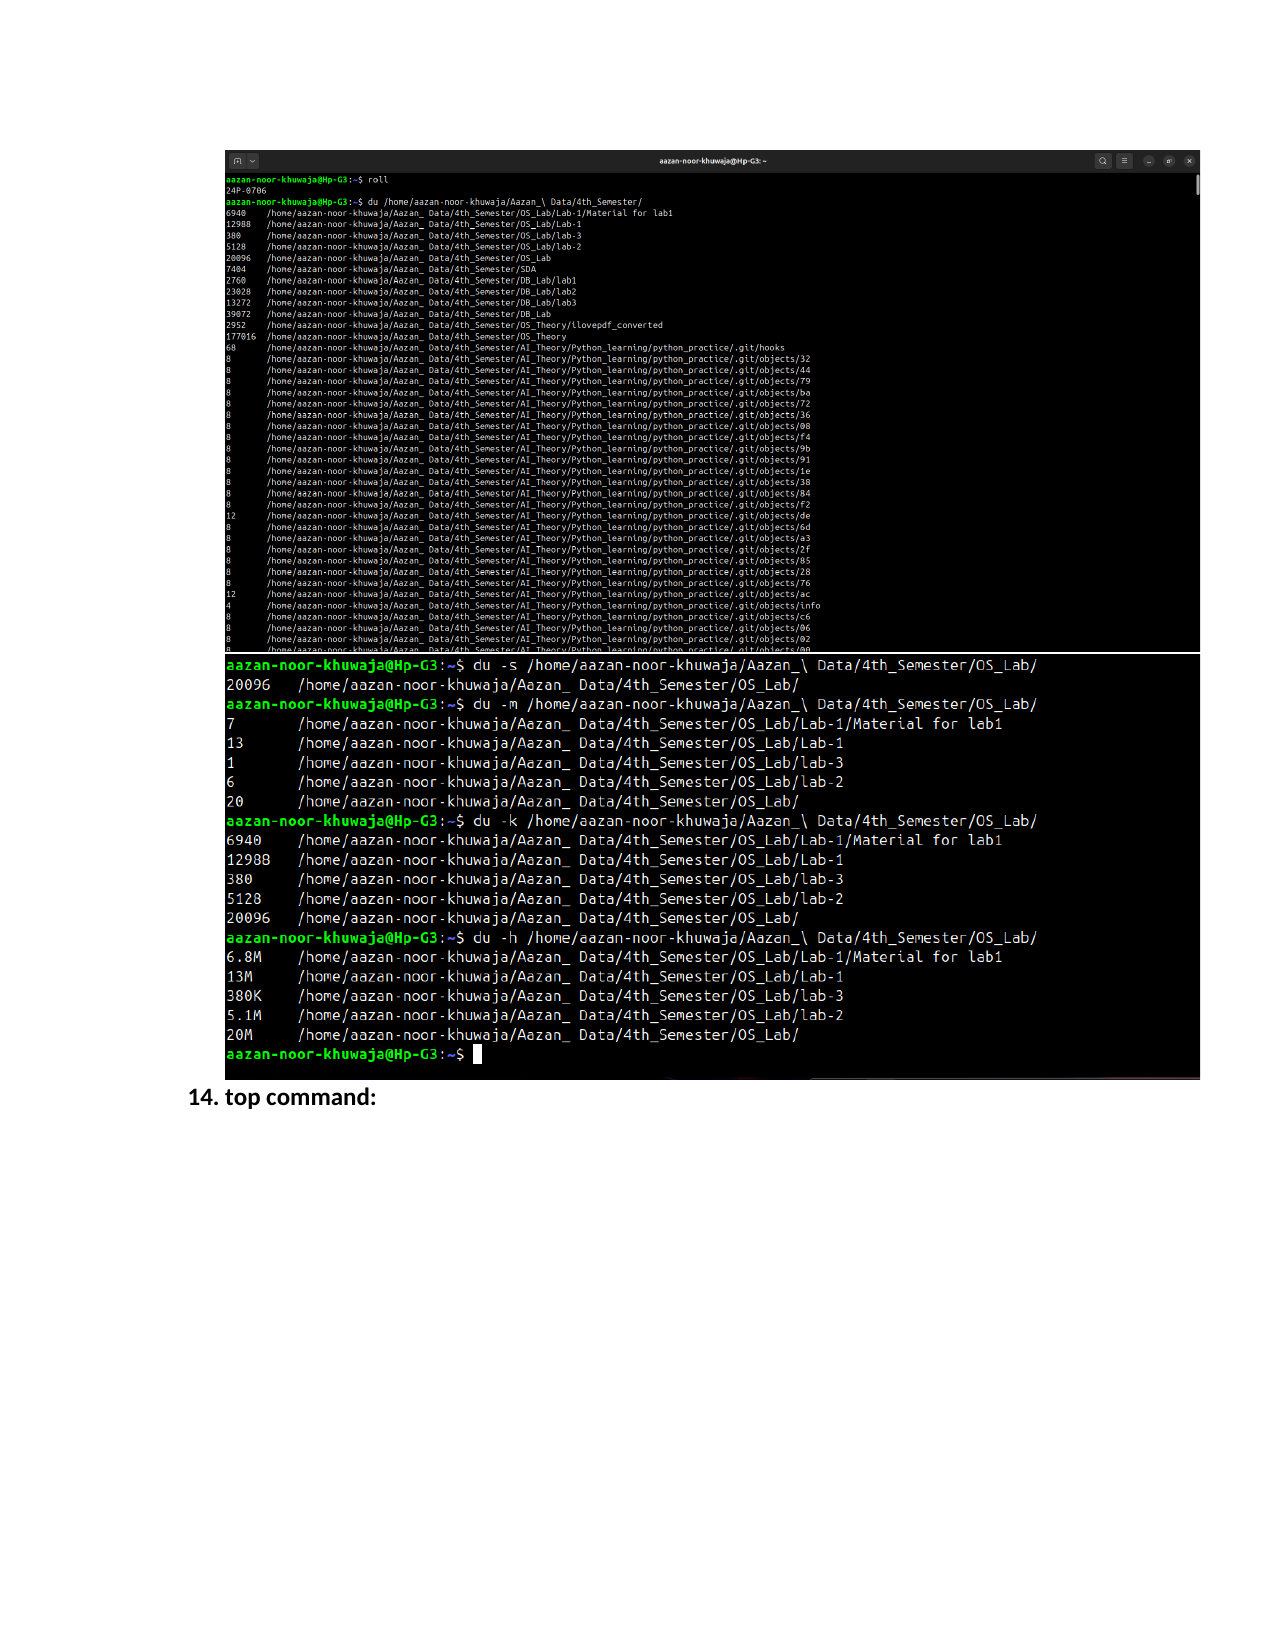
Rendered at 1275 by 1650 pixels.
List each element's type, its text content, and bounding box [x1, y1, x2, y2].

picture [225, 654, 1200, 1080]
list top command: [187, 1081, 1125, 1112]
picture [225, 150, 1200, 652]
